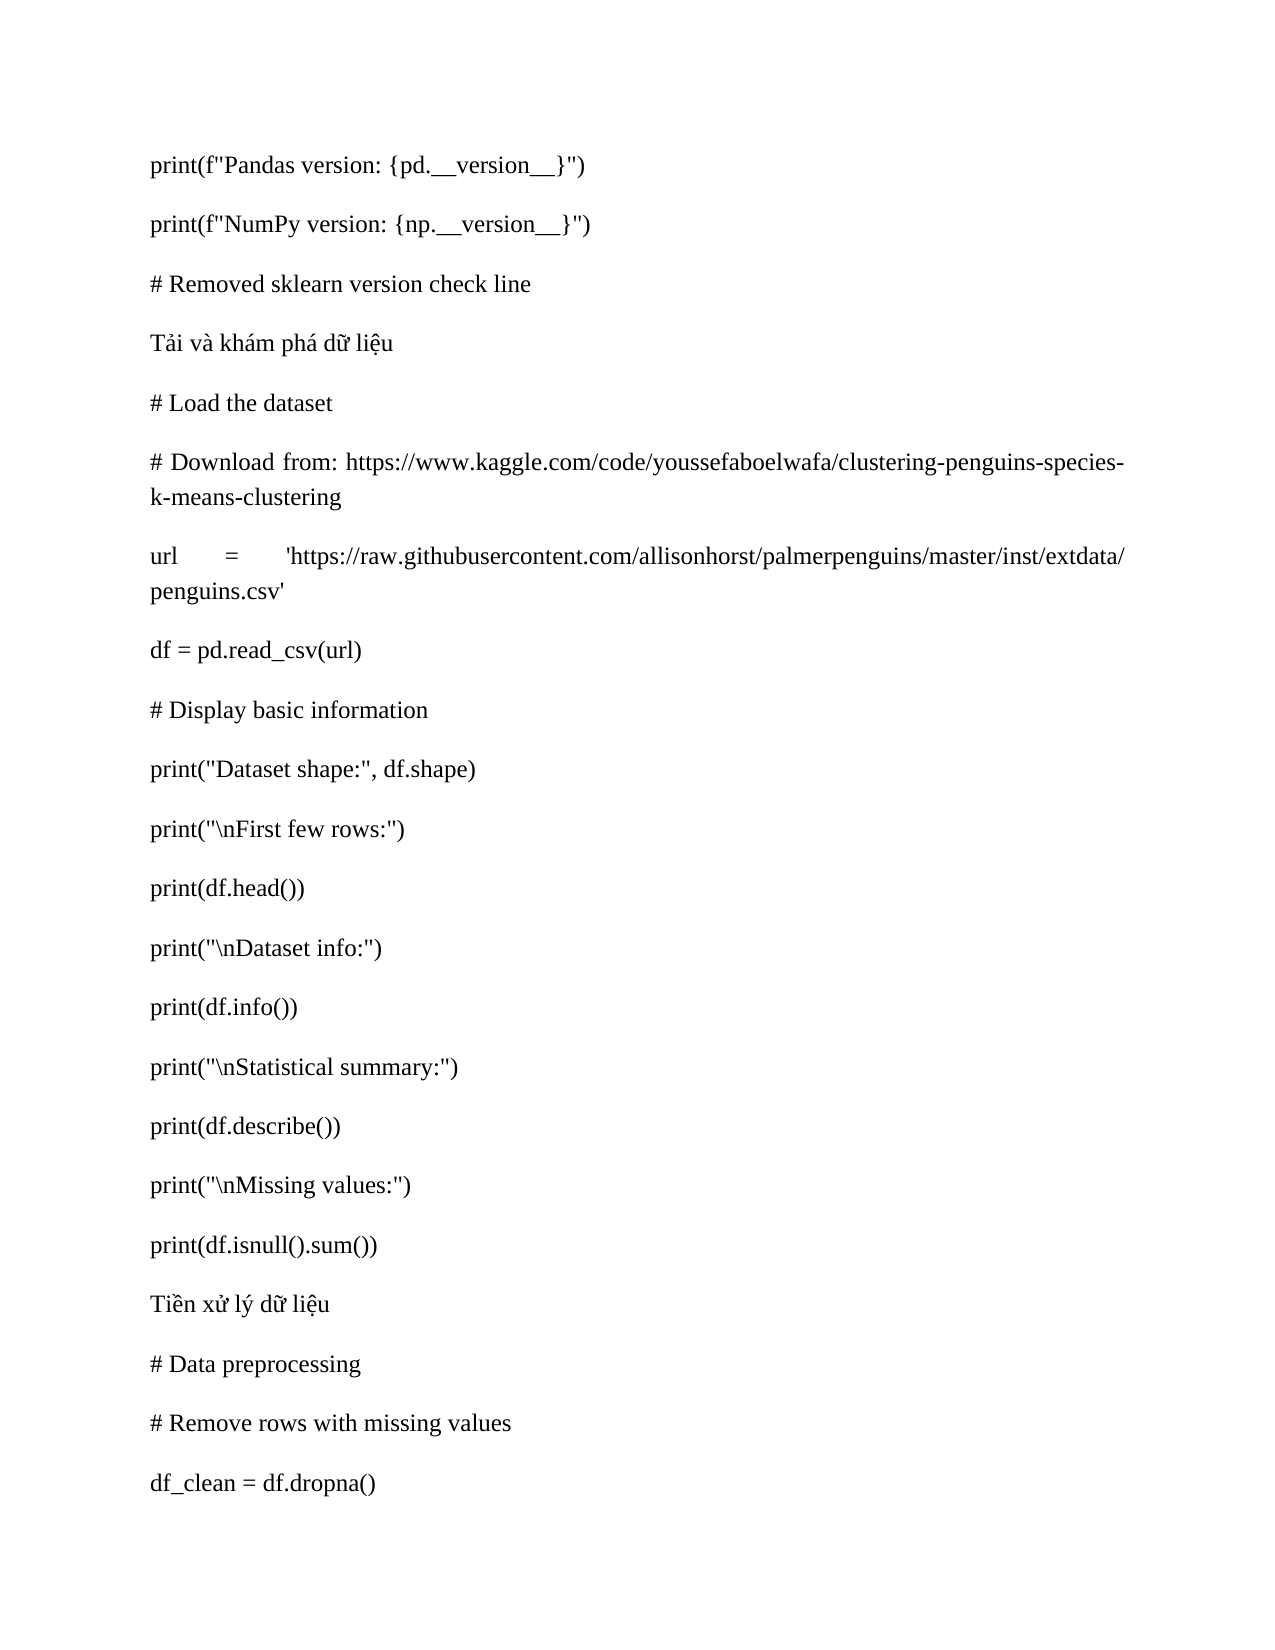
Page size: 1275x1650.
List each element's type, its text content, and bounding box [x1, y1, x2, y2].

text # Display basic information [150, 695, 1125, 723]
text # Removed sklearn version check line [150, 269, 1125, 298]
text # Load the dataset [150, 388, 1125, 417]
text print(df.head()) [150, 873, 1125, 902]
text df_clean = df.dropna() [150, 1468, 1125, 1497]
text print("\nStatistical summary:") [150, 1052, 1125, 1080]
text print(df.info()) [150, 992, 1125, 1021]
text print(f"Pandas version: {pd.__version__}") [150, 150, 1125, 179]
text print(df.describe()) [150, 1111, 1125, 1140]
text # Download from: https://www.kaggle.com/code/youssefaboelwafa/clustering-penguins-species-k-means-clustering [150, 447, 1125, 511]
text print("\nMissing values:") [150, 1171, 1125, 1199]
text url = 'https://raw.githubusercontent.com/allisonhorst/palmerpenguins/master/inst/extdata/penguins.csv' [150, 541, 1125, 604]
text Tải và khám phá dữ liệu [150, 328, 1125, 357]
text print(df.isnull().sum()) [150, 1230, 1125, 1259]
text Tiền xử lý dữ liệu [150, 1289, 1125, 1318]
text # Remove rows with missing values [150, 1408, 1125, 1437]
text print("\nDataset info:") [150, 933, 1125, 961]
text print("\nFirst few rows:") [150, 814, 1125, 842]
text print("Dataset shape:", df.shape) [150, 754, 1125, 783]
text df = pd.read_csv(url) [150, 635, 1125, 664]
text print(f"NumPy version: {np.__version__}") [150, 209, 1125, 238]
text # Data preprocessing [150, 1349, 1125, 1378]
